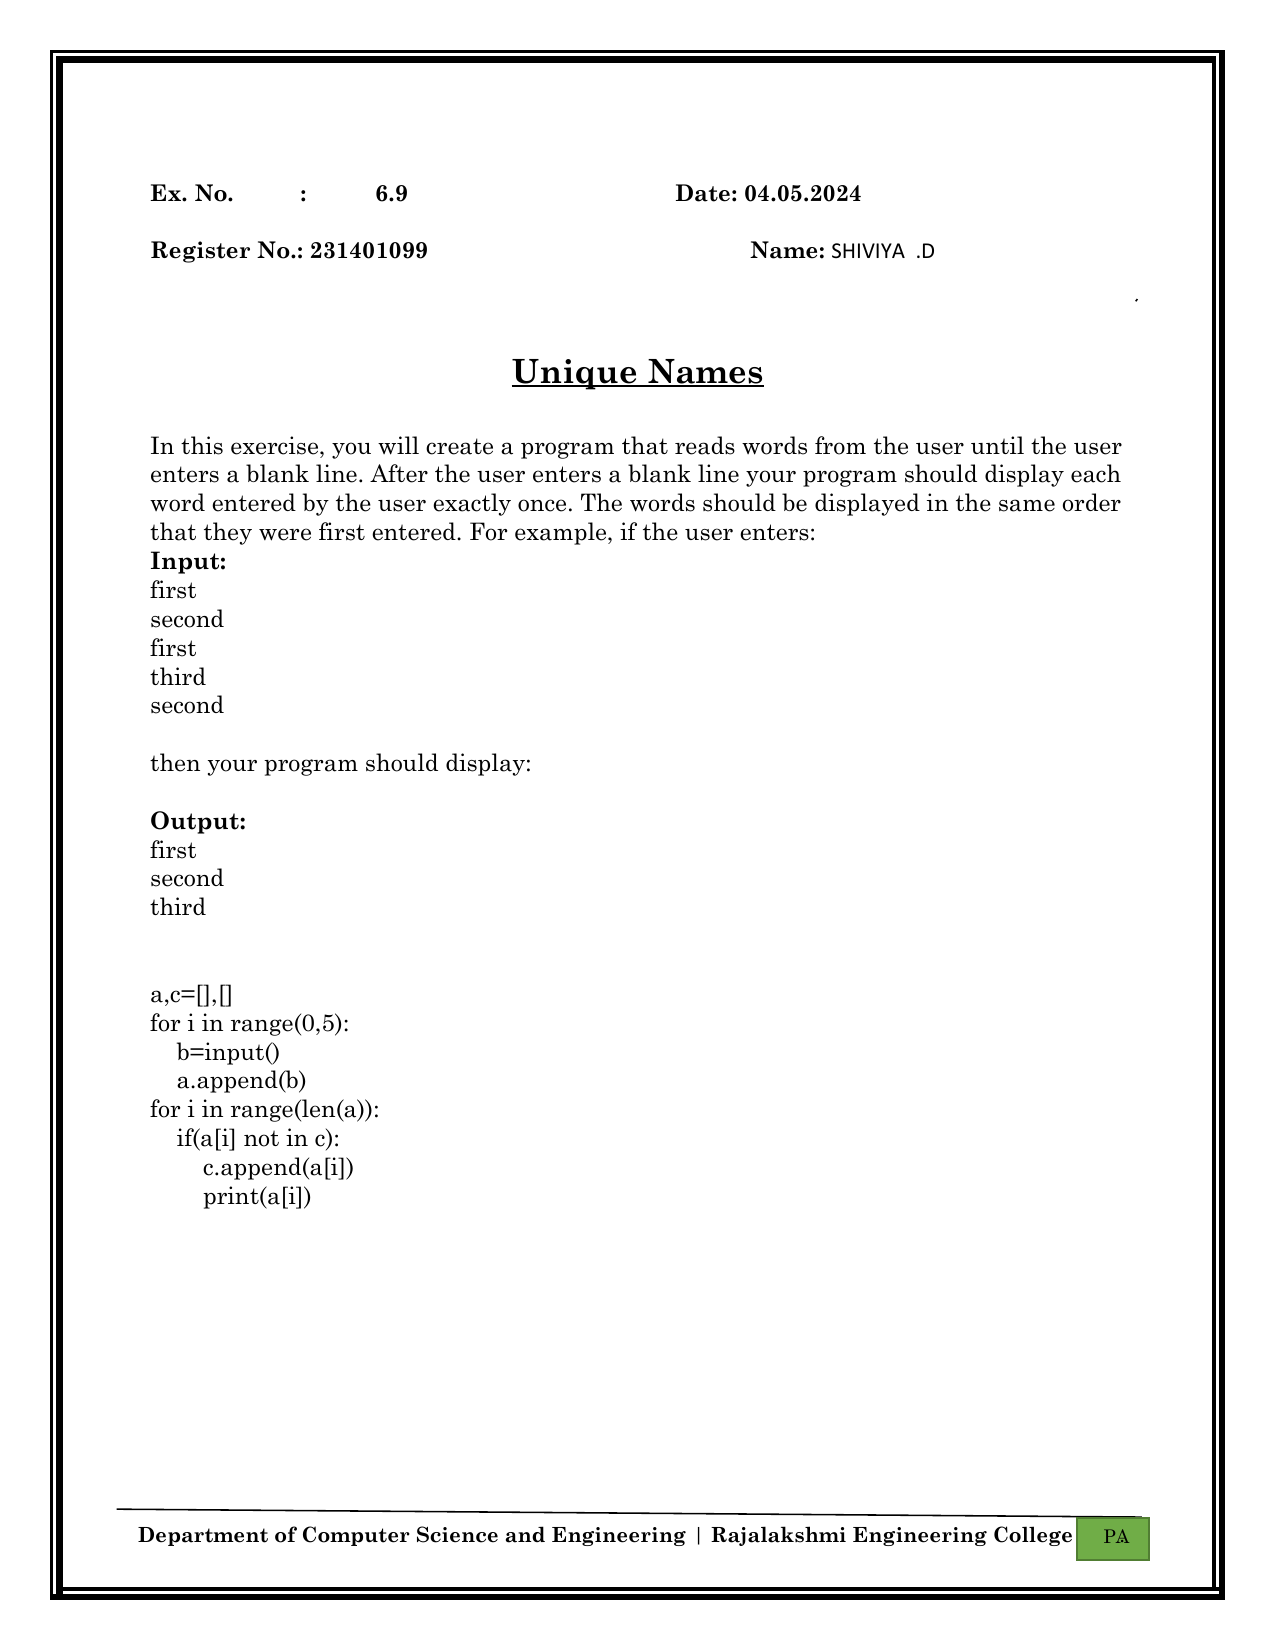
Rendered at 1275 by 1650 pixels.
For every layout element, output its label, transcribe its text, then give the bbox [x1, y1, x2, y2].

text third [150, 892, 1125, 921]
text for i in range(0,5): [150, 1007, 1125, 1036]
text Input: [150, 546, 1125, 575]
text Ex. No. : 6.9 Date: 04.05.2024 [150, 179, 1125, 207]
text Unique Names [150, 350, 1125, 390]
text first [150, 834, 1125, 863]
text print(a[i]) [150, 1181, 1125, 1209]
text c.append(a[i]) [150, 1152, 1125, 1181]
text a.append(b) [150, 1065, 1125, 1094]
text then your program should display: [150, 748, 1125, 777]
text Register No.: 231401099 Name: SHIVIYA .D [150, 236, 1125, 264]
text b=input() [150, 1036, 1125, 1065]
text second [150, 863, 1125, 892]
text first [150, 632, 1125, 661]
text second [150, 690, 1125, 719]
text for i in range(len(a)): [150, 1094, 1125, 1123]
text second [150, 603, 1125, 632]
text first [150, 575, 1125, 603]
text third [150, 661, 1125, 690]
text In this exercise, you will create a program that reads words from the user until the user enters a blank line. After the user enters a blank line your program should display each word entered by the user exactly once. The words should be displayed in the same order that they were first entered. For example, if the user enters: [150, 430, 1125, 546]
text if(a[i] not in c): [150, 1123, 1125, 1152]
text Output: [150, 806, 1125, 834]
text a,c=[],[] [150, 979, 1125, 1007]
